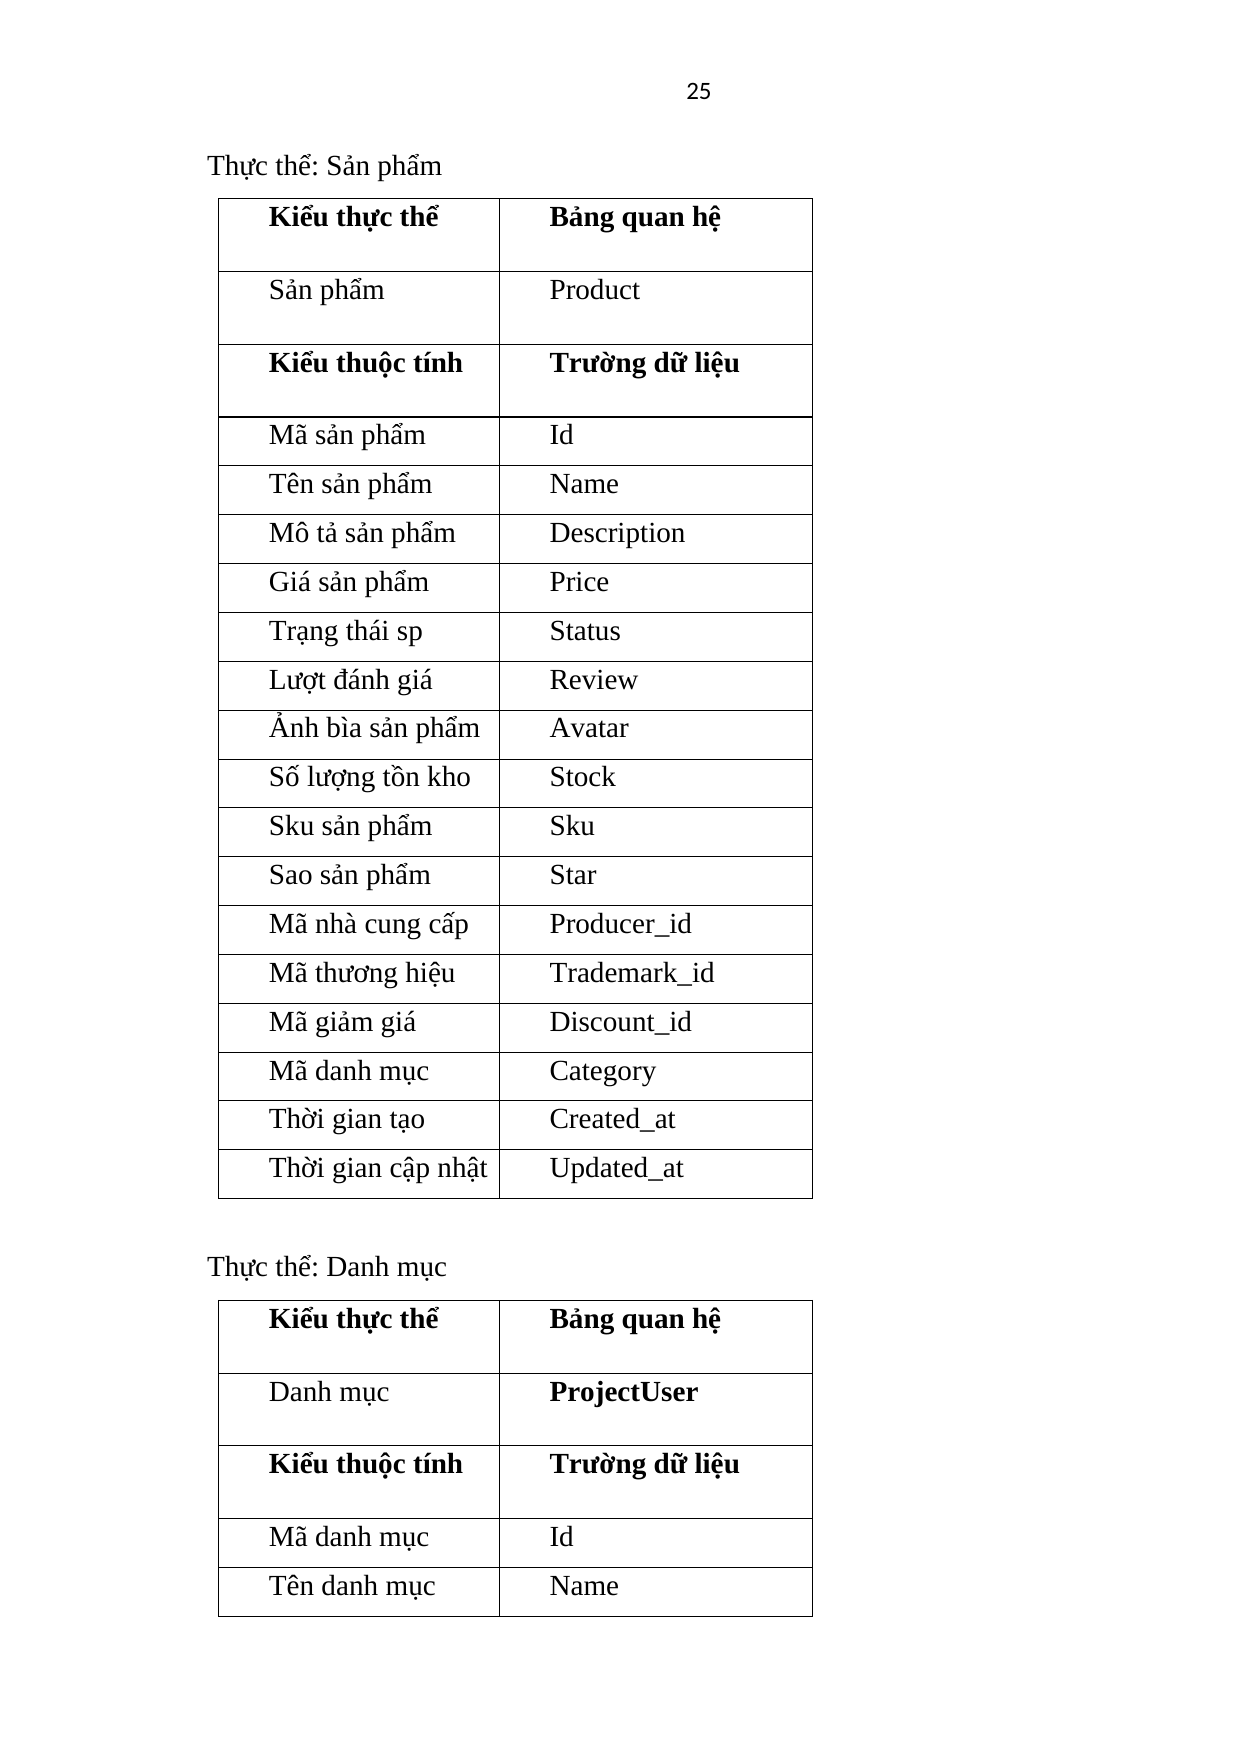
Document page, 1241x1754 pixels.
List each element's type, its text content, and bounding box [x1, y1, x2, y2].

table_header Kiểu thực thể [219, 1301, 499, 1373]
table_cell Mã giảm giá [219, 1004, 499, 1052]
table_cell Tên sản phẩm [219, 466, 499, 514]
table_cell Mã nhà cung cấp [219, 906, 499, 954]
table_cell Sao sản phẩm [219, 857, 499, 905]
table_cell Category [500, 1053, 812, 1100]
table_cell Name [500, 1568, 812, 1616]
table_cell Kiểu thuộc tính [219, 345, 499, 416]
table_cell Mã sản phẩm [219, 418, 499, 465]
table_cell Mã thương hiệu [219, 955, 499, 1003]
table_cell Thời gian cập nhật [219, 1150, 499, 1198]
table_cell Created_at [500, 1101, 812, 1149]
table_cell Discount_id [500, 1004, 812, 1052]
table_cell Trademark_id [500, 955, 812, 1003]
table_cell Mã danh mục [219, 1519, 499, 1567]
table_cell Star [500, 857, 812, 905]
table_cell Sku [500, 808, 812, 856]
table_cell Thời gian tạo [219, 1101, 499, 1149]
table_cell Giá sản phẩm [219, 564, 499, 612]
table_cell Sku sản phẩm [219, 808, 499, 856]
table_cell Trạng thái sp [219, 613, 499, 661]
table_cell ProjectUser [500, 1374, 812, 1445]
table_cell Trường dữ liệu [500, 1446, 812, 1518]
table_cell Sản phẩm [219, 272, 499, 344]
table_header Bảng quan hệ [500, 1301, 812, 1373]
table_cell Mô tả sản phẩm [219, 515, 499, 563]
table_cell Review [500, 662, 812, 709]
table_header Kiểu thực thể [219, 199, 499, 271]
text Thực thể: Danh mục [207, 1249, 1152, 1283]
table_cell Product [500, 272, 812, 344]
table_cell Status [500, 613, 812, 661]
table_cell Price [500, 564, 812, 612]
table_cell Avatar [500, 711, 812, 758]
table_cell Updated_at [500, 1150, 812, 1198]
table_cell Mã danh mục [219, 1053, 499, 1100]
table_cell Name [500, 466, 812, 514]
table_cell Số lượng tồn kho [219, 760, 499, 807]
text Thực thể: Sản phẩm [207, 148, 1152, 181]
table_cell Trường dữ liệu [500, 345, 812, 416]
table_cell Danh mục [219, 1374, 499, 1445]
table_cell Id [500, 1519, 812, 1567]
table_cell Kiểu thuộc tính [219, 1446, 499, 1518]
table_cell Producer_id [500, 906, 812, 954]
table_cell Id [500, 418, 812, 465]
table_cell Description [500, 515, 812, 563]
table_cell Stock [500, 760, 812, 807]
table_header Bảng quan hệ [500, 199, 812, 271]
table_cell Ảnh bìa sản phẩm [219, 711, 499, 758]
table_cell Lượt đánh giá [219, 662, 499, 709]
table_cell Tên danh mục [219, 1568, 499, 1616]
